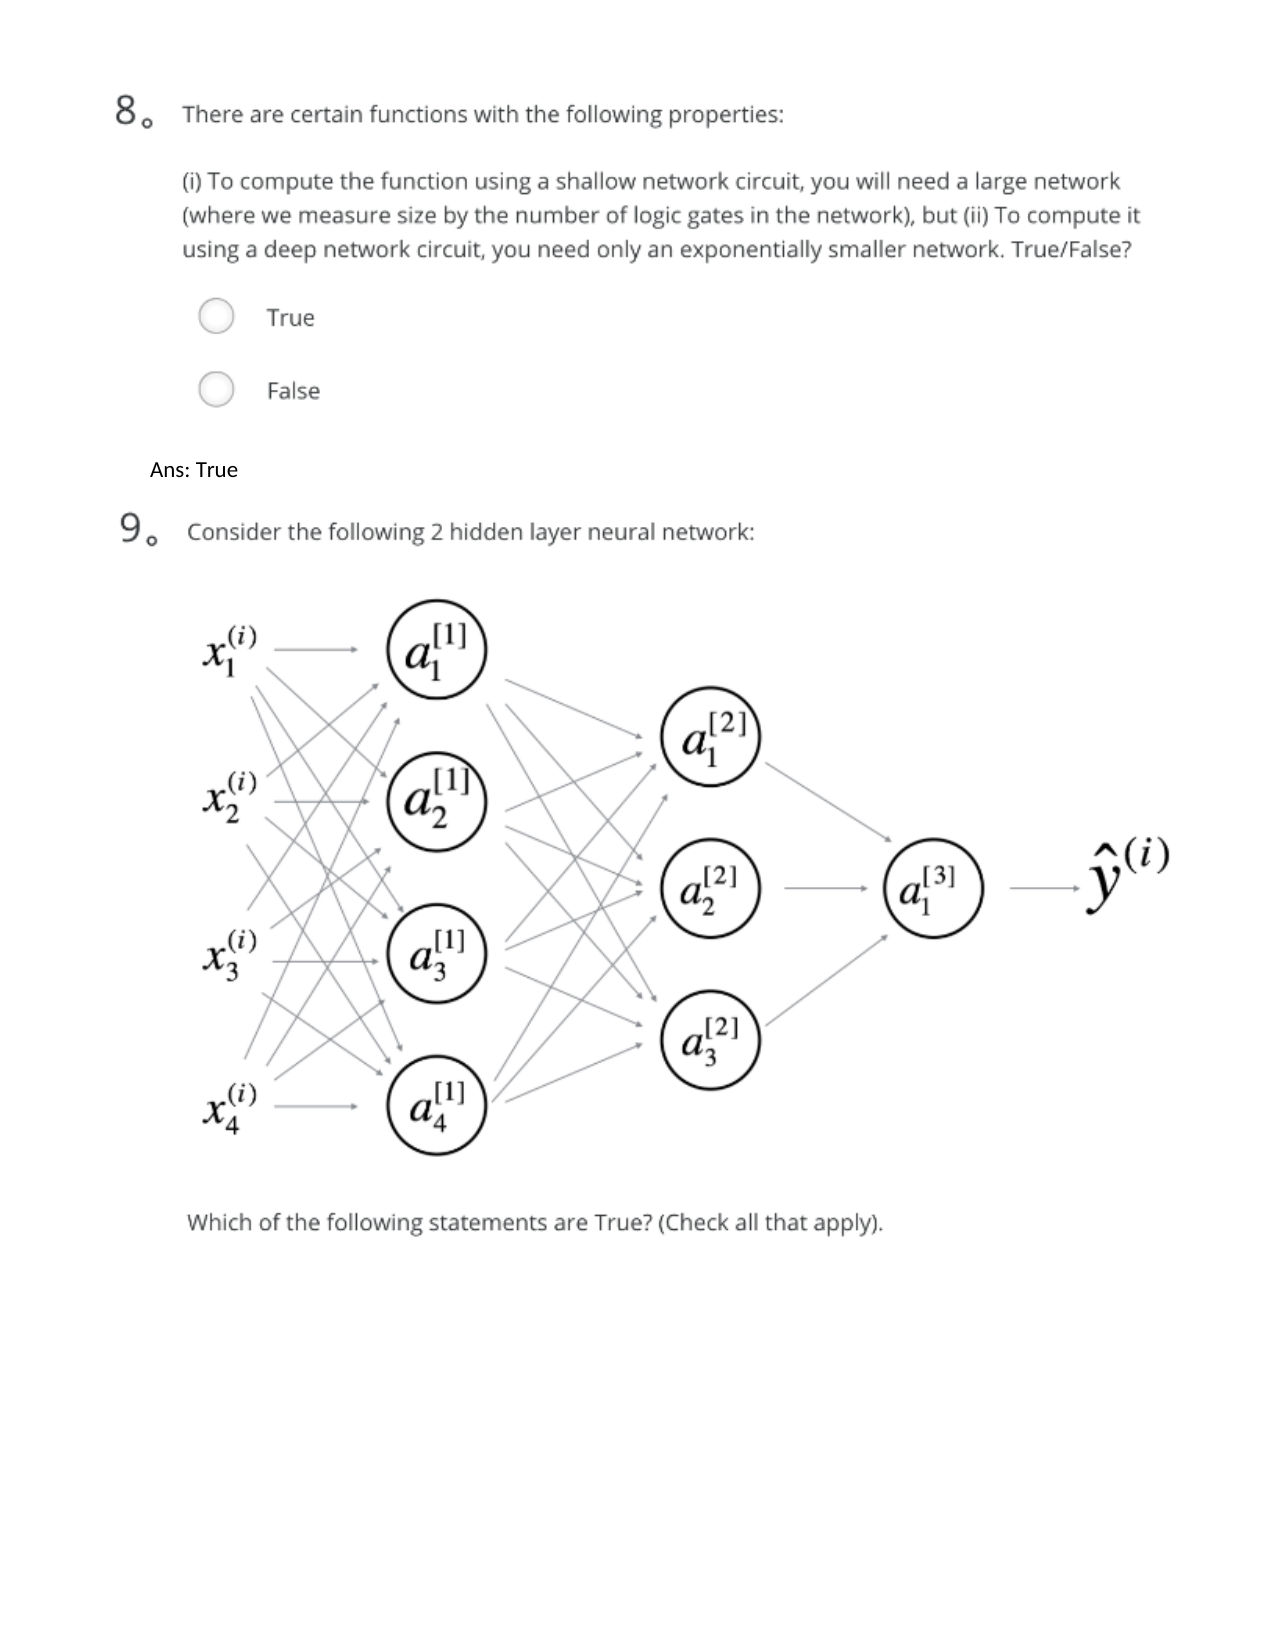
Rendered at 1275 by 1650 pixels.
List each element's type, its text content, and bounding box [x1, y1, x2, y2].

picture [112, 501, 1213, 1265]
text Ans: True [75, 455, 1200, 483]
picture [112, 75, 1163, 436]
